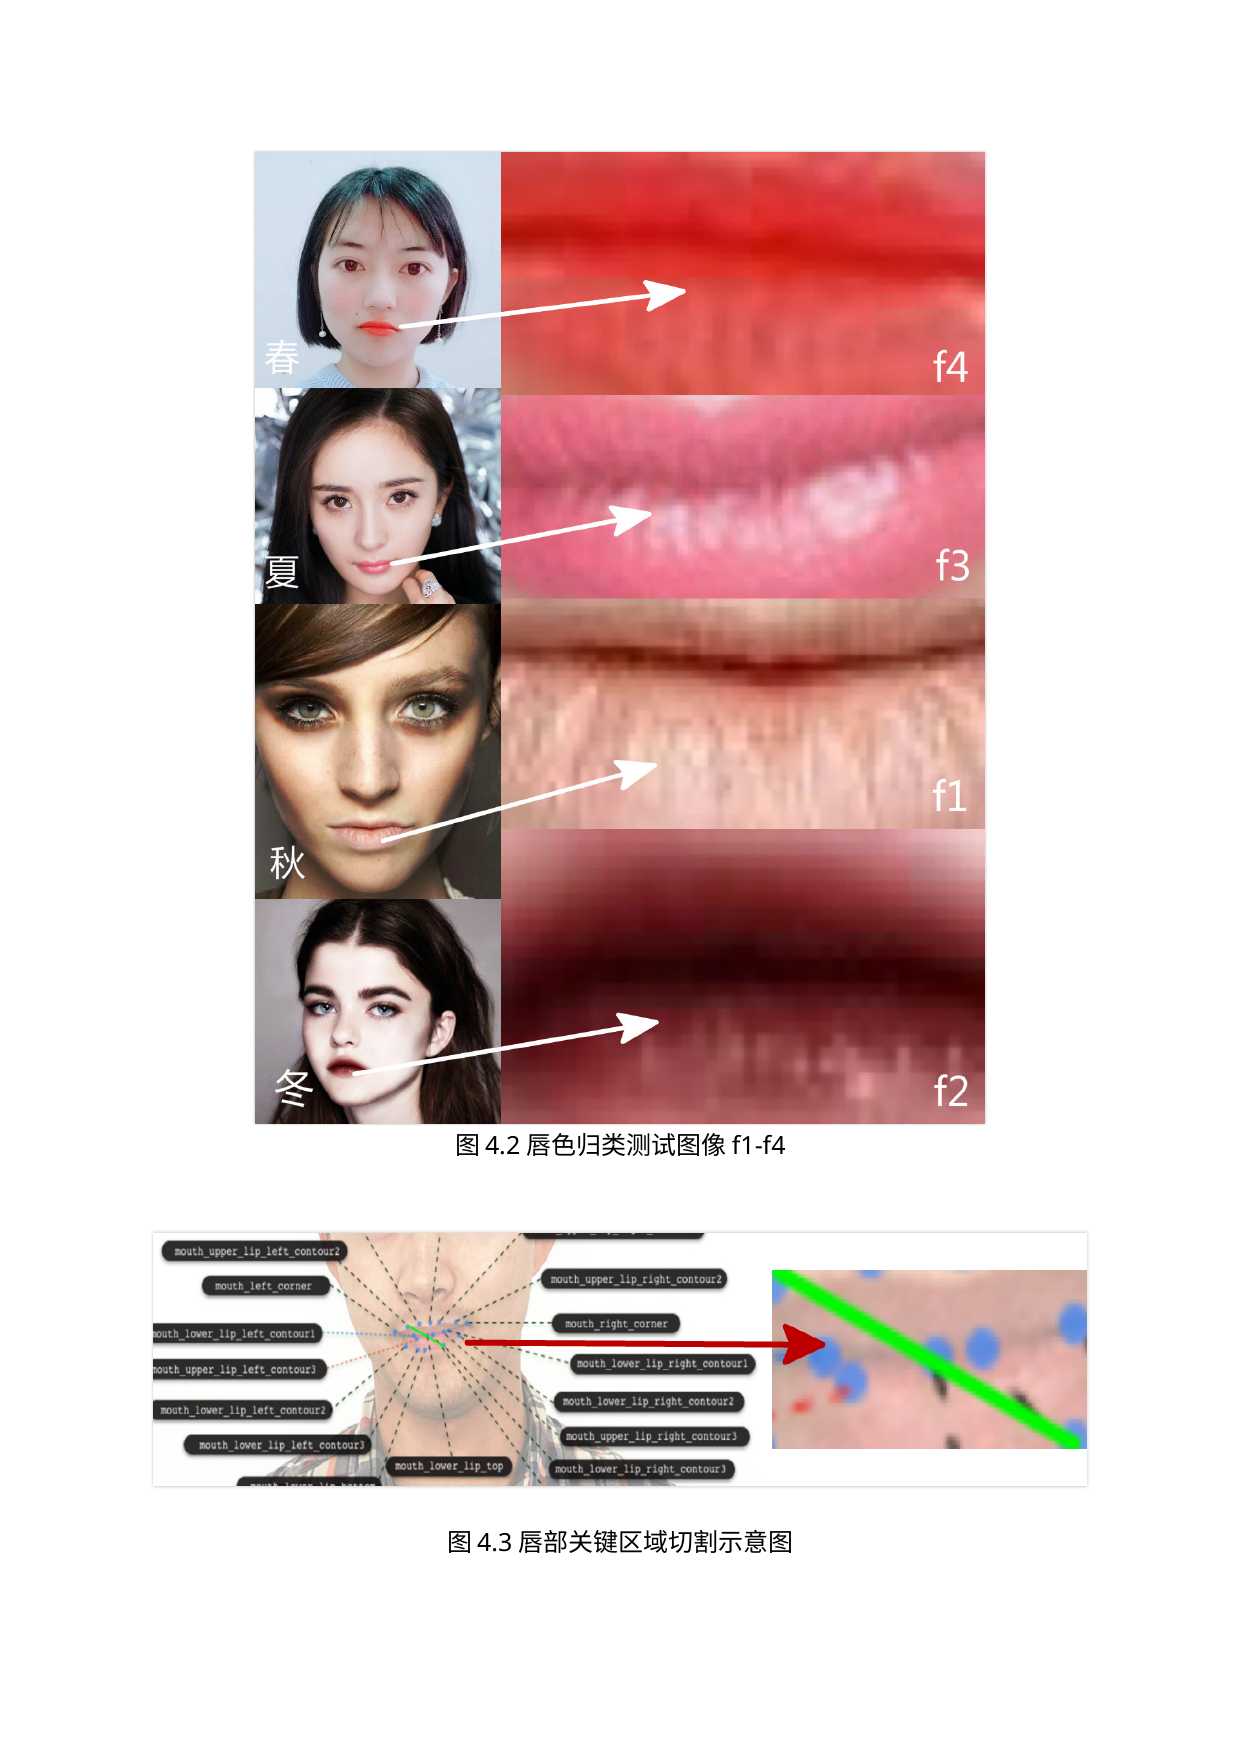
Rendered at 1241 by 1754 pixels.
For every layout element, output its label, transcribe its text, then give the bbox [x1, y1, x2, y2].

picture [150, 1229, 1090, 1489]
picture [252, 150, 988, 1126]
text 图4.3 唇部关键区域切割示意图 [150, 1523, 1090, 1559]
text 图4.2 唇色归类测试图像f1-f4 [150, 1125, 1090, 1162]
